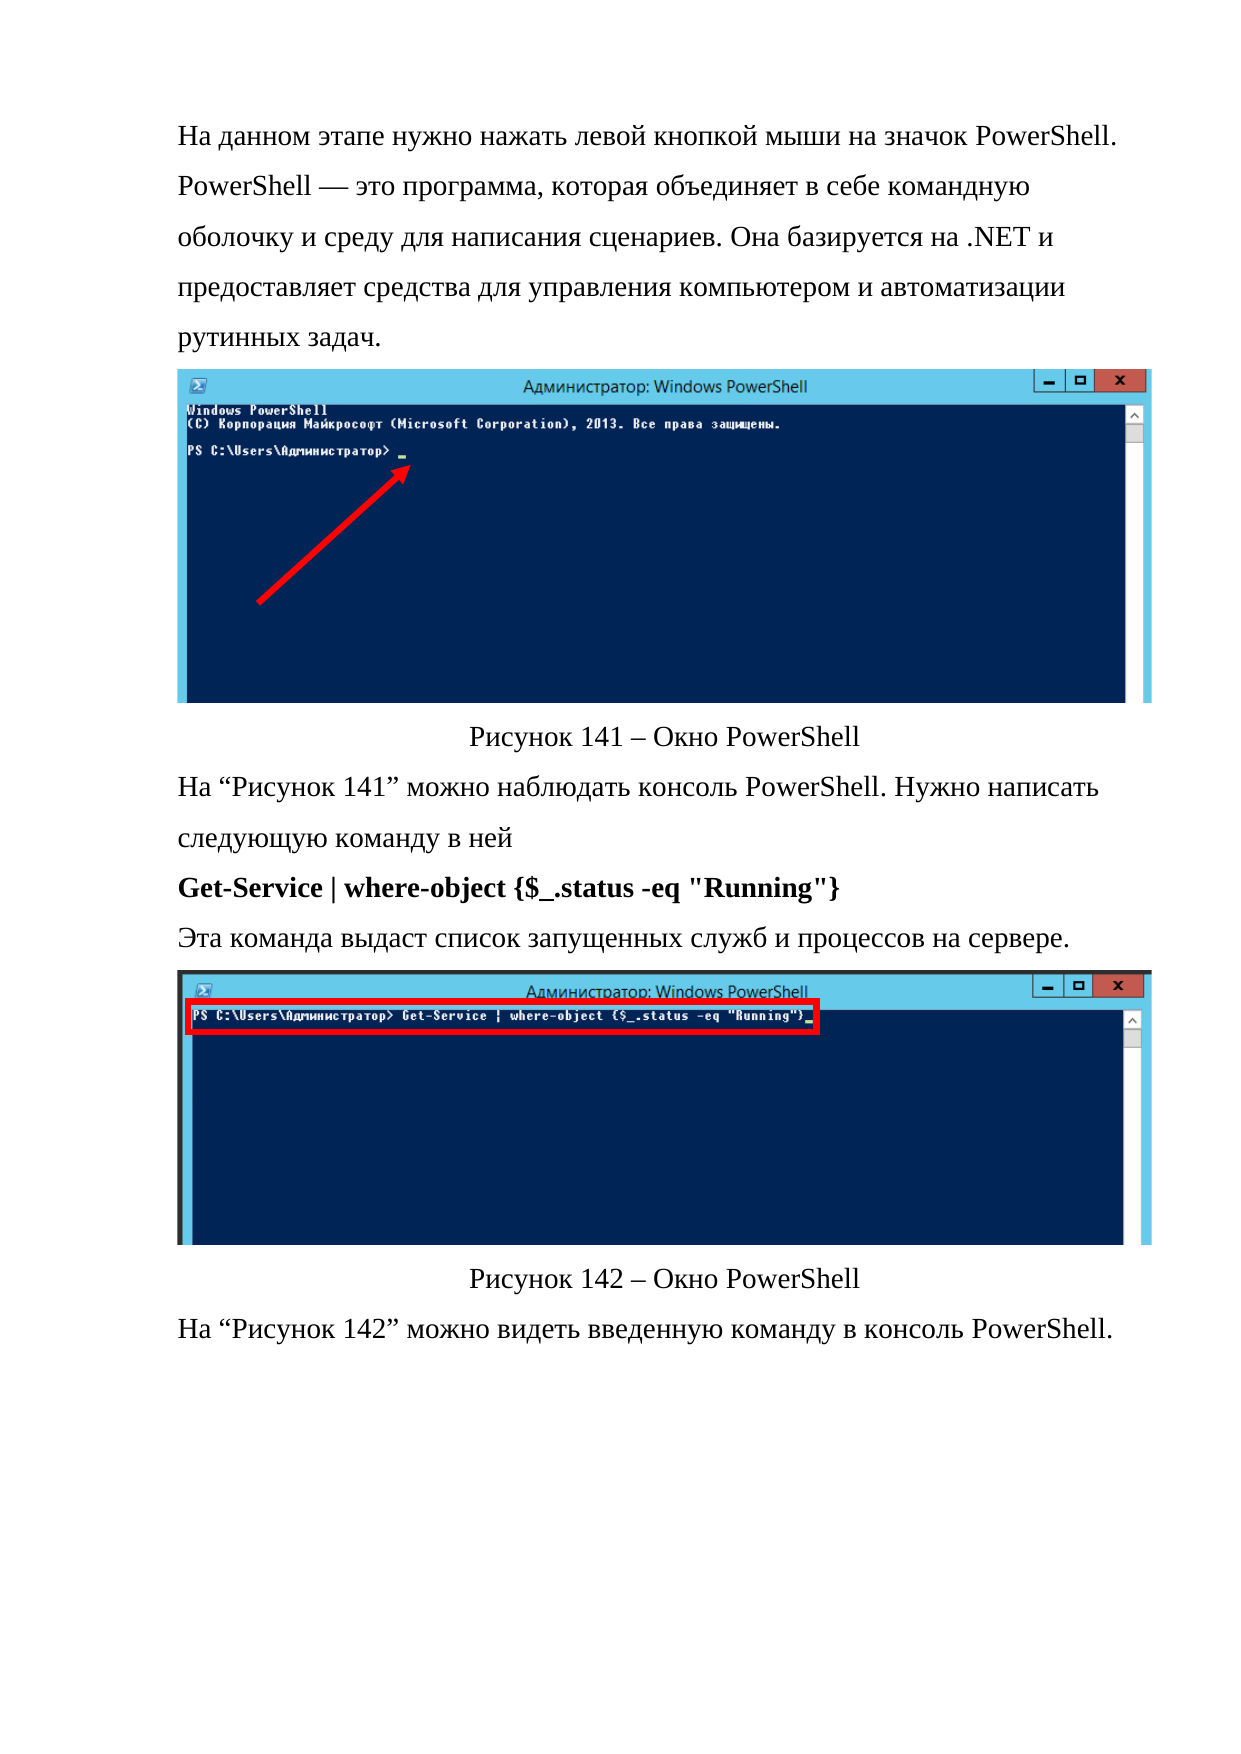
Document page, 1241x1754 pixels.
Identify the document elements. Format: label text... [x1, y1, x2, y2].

text На “Рисунок 142” можно видеть введенную команду в консоль PowerShell. [177, 1311, 1152, 1345]
text Get-Service | where-object {$_.status -eq "Running"} [177, 870, 1152, 903]
text Рисунок 142 – Окно PowerShell [177, 1261, 1152, 1294]
text PowerShell — это программа, которая объединяет в себе командную оболочку и среду для написания сценариев. Она базируется на .NET и предоставляет средства для управления компьютером и автоматизации рутинных задач. [177, 168, 1152, 353]
picture [177, 970, 1152, 1245]
text Рисунок 141 – Окно PowerShell [177, 719, 1152, 753]
picture [177, 369, 1152, 703]
text На “Рисунок 141” можно наблюдать консоль PowerShell. Нужно написать следующую команду в ней [177, 769, 1152, 853]
text На данном этапе нужно нажать левой кнопкой мыши на значок PowerShell. [177, 118, 1152, 152]
text Эта команда выдаст список запущенных служб и процессов на сервере. [177, 920, 1152, 970]
